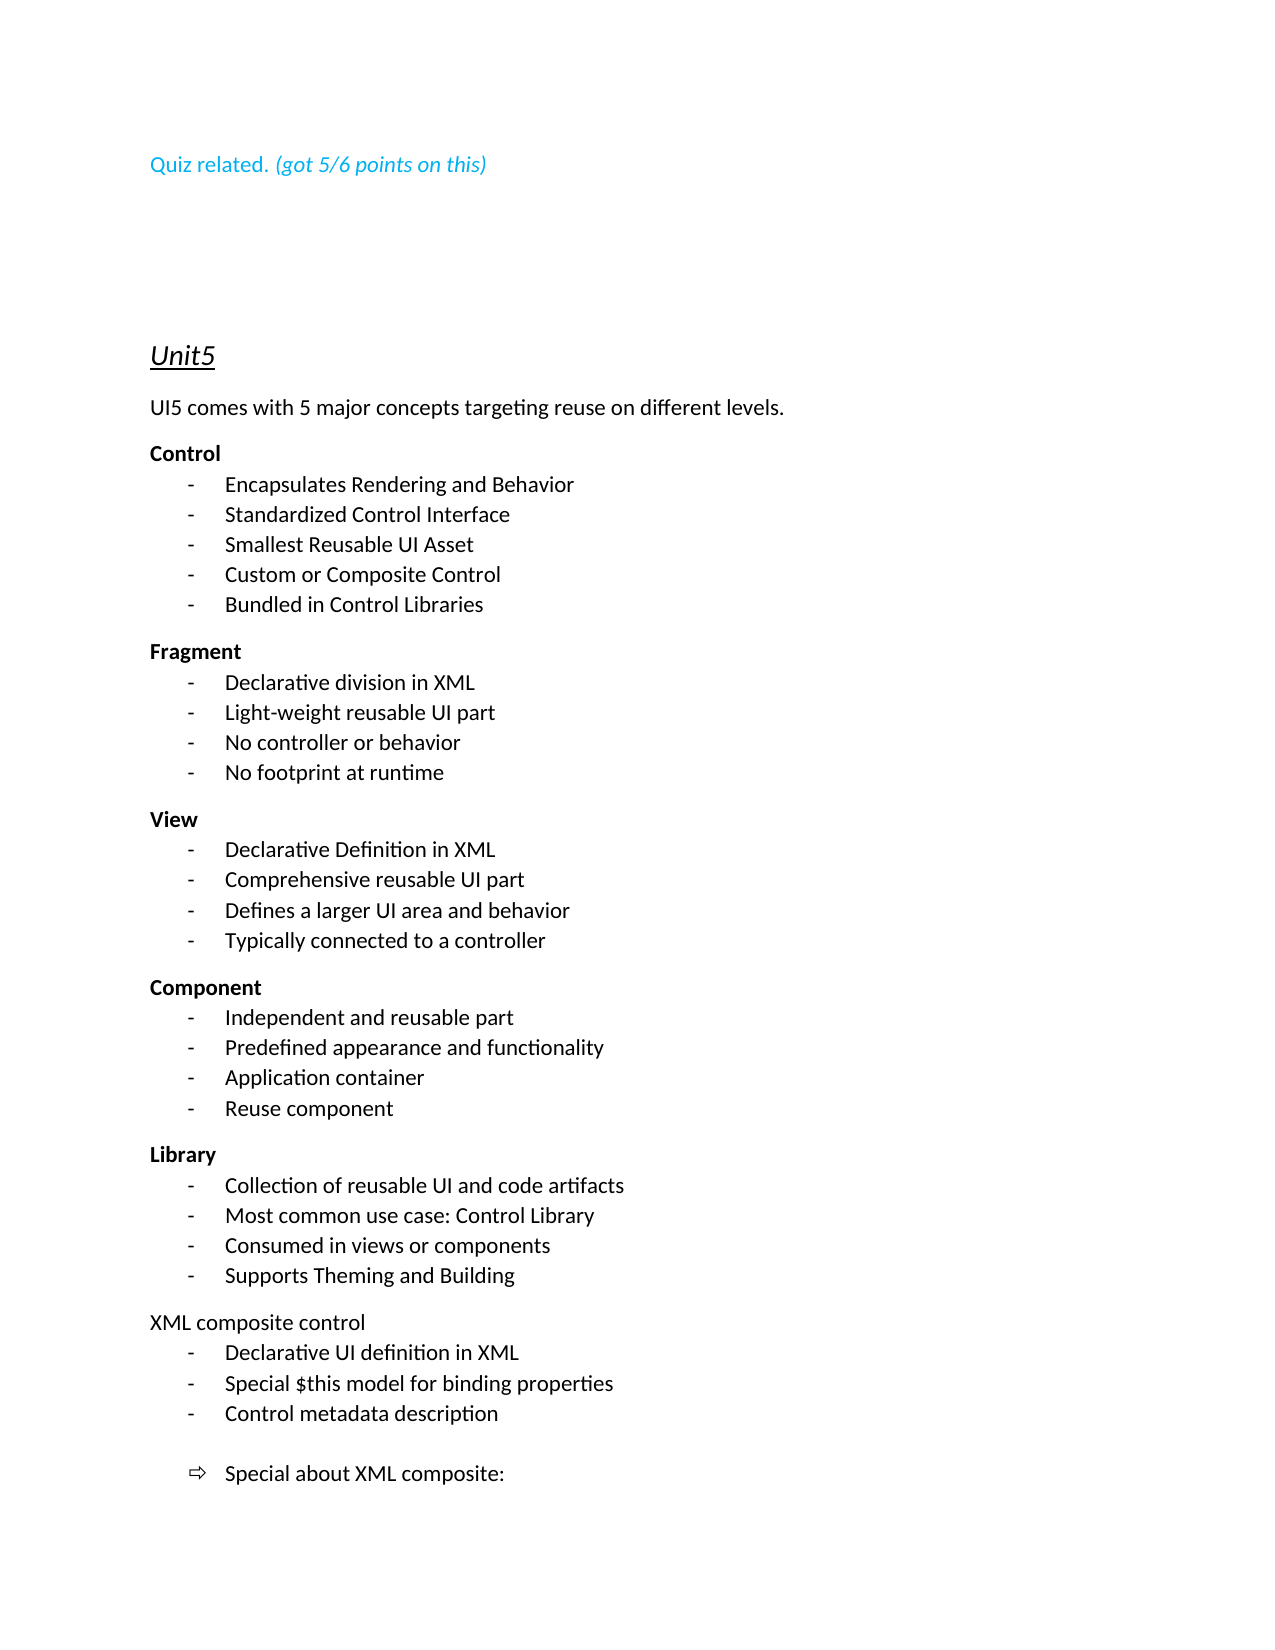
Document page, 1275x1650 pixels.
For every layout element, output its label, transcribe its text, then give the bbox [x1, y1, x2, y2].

list Smallest Reusable UI Asset [187, 530, 1125, 558]
list Special $this model for binding properties [187, 1369, 1125, 1397]
list No footprint at runtime [187, 758, 1125, 786]
list Declarative UI definition in XML [187, 1338, 1125, 1366]
text View [150, 805, 1125, 833]
list Custom or Composite Control [187, 560, 1125, 588]
list Supports Theming and Building [187, 1261, 1125, 1289]
list Consumed in views or components [187, 1231, 1125, 1259]
list Reuse component [187, 1094, 1125, 1122]
list Declarative division in XML [187, 668, 1125, 696]
list Standardized Control Interface [187, 500, 1125, 528]
text Control [150, 439, 1125, 467]
list Light-weight reusable UI part [187, 698, 1125, 726]
list Most common use case: Control Library [187, 1201, 1125, 1229]
list Application container [187, 1063, 1125, 1091]
list No controller or behavior [187, 728, 1125, 756]
list Defines a larger UI area and behavior [187, 896, 1125, 924]
text Unit5 [150, 337, 1125, 373]
list Collection of reusable UI and code artifacts [187, 1171, 1125, 1199]
list Comprehensive reusable UI part [187, 866, 1125, 893]
text Quiz related. (got 5/6 points on this) [150, 150, 1125, 178]
text Fragment [150, 637, 1125, 665]
list Bundled in Control Libraries [187, 591, 1125, 618]
text Component [150, 973, 1125, 1001]
text UI5 comes with 5 major concepts targeting reuse on different levels. [150, 393, 1125, 421]
list Independent and reusable part [187, 1003, 1125, 1031]
list Typically connected to a controller [187, 926, 1125, 954]
text XML composite control [150, 1308, 1125, 1336]
list Control metadata description [187, 1399, 1125, 1427]
list Declarative Definition in XML [187, 835, 1125, 863]
text Library [150, 1141, 1125, 1168]
list Encapsulates Rendering and Behavior [187, 470, 1125, 498]
list Special about XML composite: [187, 1459, 1125, 1487]
list Predefined appearance and functionality [187, 1033, 1125, 1061]
